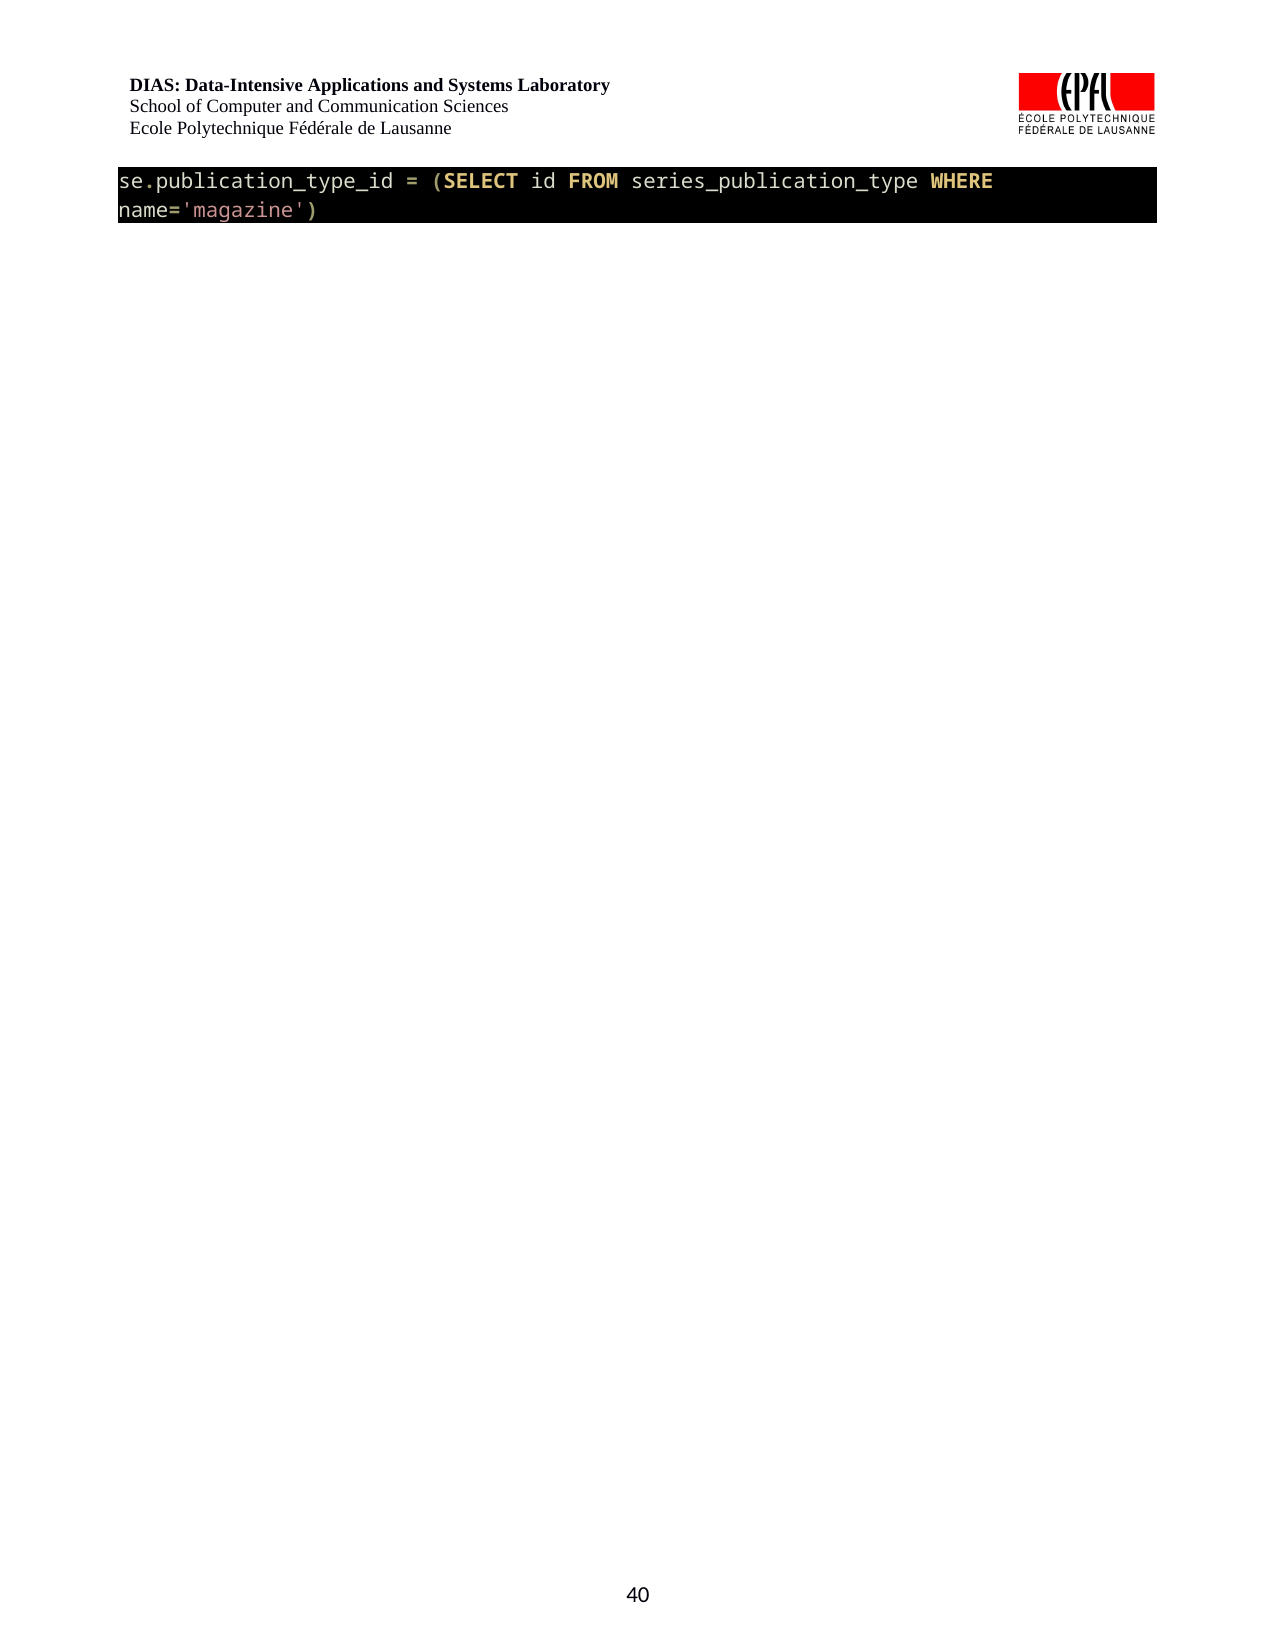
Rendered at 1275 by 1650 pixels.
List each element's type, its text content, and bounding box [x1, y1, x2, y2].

text se.publication_type_id = (SELECT id FROM series_publication_type WHERE name='magazine') [318, 167, 1157, 223]
picture [1018, 73, 1156, 135]
